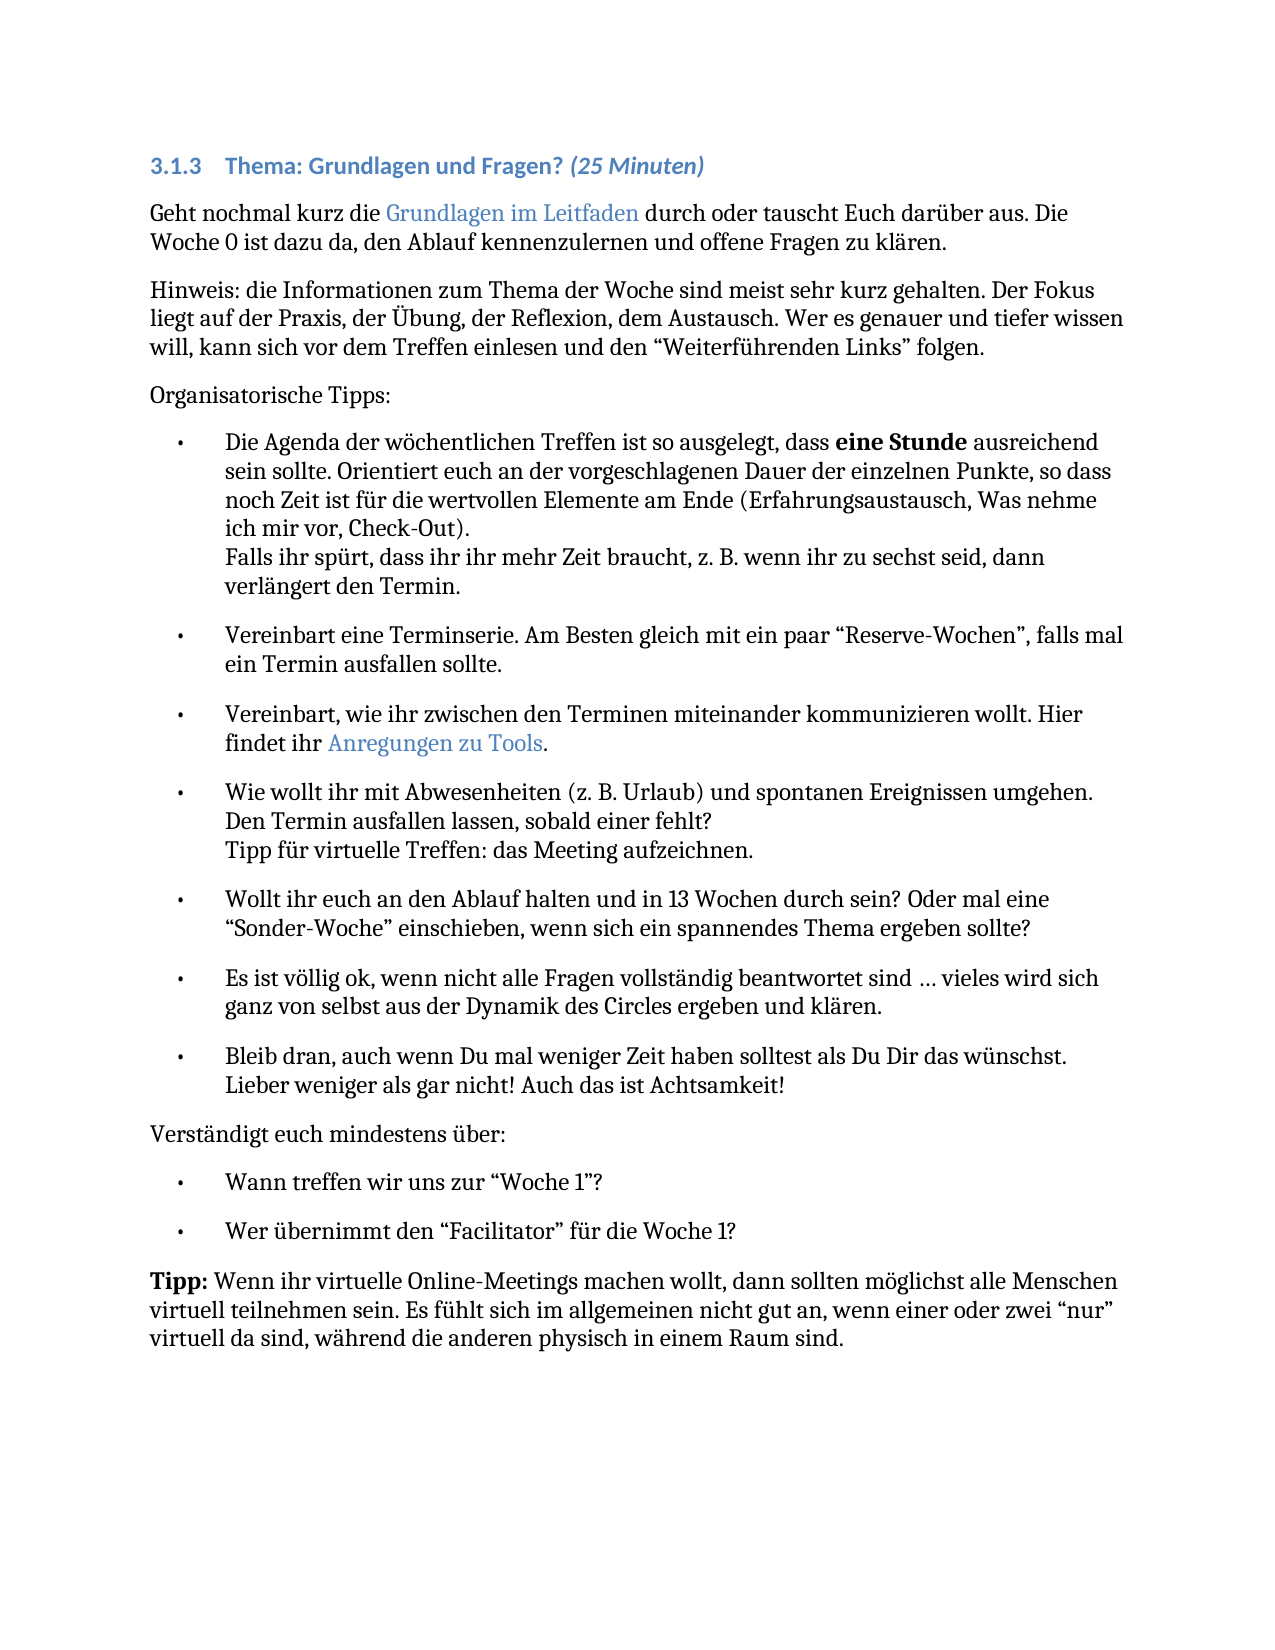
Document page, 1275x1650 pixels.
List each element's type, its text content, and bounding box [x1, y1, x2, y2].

list Bleib dran, auch wenn Du mal weniger Zeit haben solltest als Du Dir das wünschst. Lieber weniger als gar nicht! Auch das ist Achtsamkeit! [175, 1042, 1125, 1099]
list Wollt ihr euch an den Ablauf halten und in 13 Wochen durch sein? Oder mal eine “Sonder-Woche” einschieben, wenn sich ein spannendes Thema ergeben sollte? [175, 885, 1125, 943]
text Tipp: Wenn ihr virtuelle Online-Meetings machen wollt, dann sollten möglichst alle Menschen virtuell teilnehmen sein. Es fühlt sich im allgemeinen nicht gut an, wenn einer oder zwei “nur” virtuell da sind, während die anderen physisch in einem Raum sind. [150, 1267, 1125, 1353]
subtitle 3.1.3 Thema: Grundlagen und Fragen? (25 Minuten) [150, 150, 1125, 181]
list Die Agenda der wöchentlichen Treffen ist so ausgelegt, dass eine Stunde ausreichend sein sollte. Orientiert euch an der vorgeschlagenen Dauer der einzelnen Punkte, so dass noch Zeit ist für die wertvollen Elemente am Ende (Erfahrungsaustausch, Was nehme ich mir vor, Check-Out). Falls ihr spürt, dass ihr ihr mehr Zeit braucht, z. B. wenn ihr zu sechst seid, dann verlängert den Termin. [175, 428, 1125, 601]
text Verständigt euch mindestens über: [150, 1120, 1125, 1149]
list Vereinbart eine Terminserie. Am Besten gleich mit ein paar “Reserve-Wochen”, falls mal ein Termin ausfallen sollte. [175, 621, 1125, 679]
list Wann treffen wir uns zur “Woche 1”? [175, 1168, 1125, 1196]
list Wie wollt ihr mit Abwesenheiten (z. B. Urlaub) und spontanen Ereignissen umgehen. Den Termin ausfallen lassen, sobald einer fehlt? Tipp für virtuelle Treffen: das Meeting aufzeichnen. [175, 778, 1125, 864]
text Geht nochmal kurz die Grundlagen im Leitfaden durch oder tauscht Euch darüber aus. Die Woche 0 ist dazu da, den Ablauf kennenzulernen und offene Fragen zu klären. [150, 199, 1125, 257]
text Organisatorische Tipps: [150, 381, 1125, 409]
list Vereinbart, wie ihr zwischen den Terminen miteinander kommunizieren wollt. Hier findet ihr Anregungen zu Tools. [175, 700, 1125, 757]
text Hinweis: die Informationen zum Thema der Woche sind meist sehr kurz gehalten. Der Fokus liegt auf der Praxis, der Übung, der Reflexion, dem Austausch. Wer es genauer und tiefer wissen will, kann sich vor dem Treffen einlesen und den “Weiterführenden Links” folgen. [150, 276, 1125, 362]
list Wer übernimmt den “Facilitator” für die Woche 1? [175, 1217, 1125, 1246]
list Es ist völlig ok, wenn nicht alle Fragen vollständig beantwortet sind … vieles wird sich ganz von selbst aus der Dynamik des Circles ergeben und klären. [175, 963, 1125, 1021]
